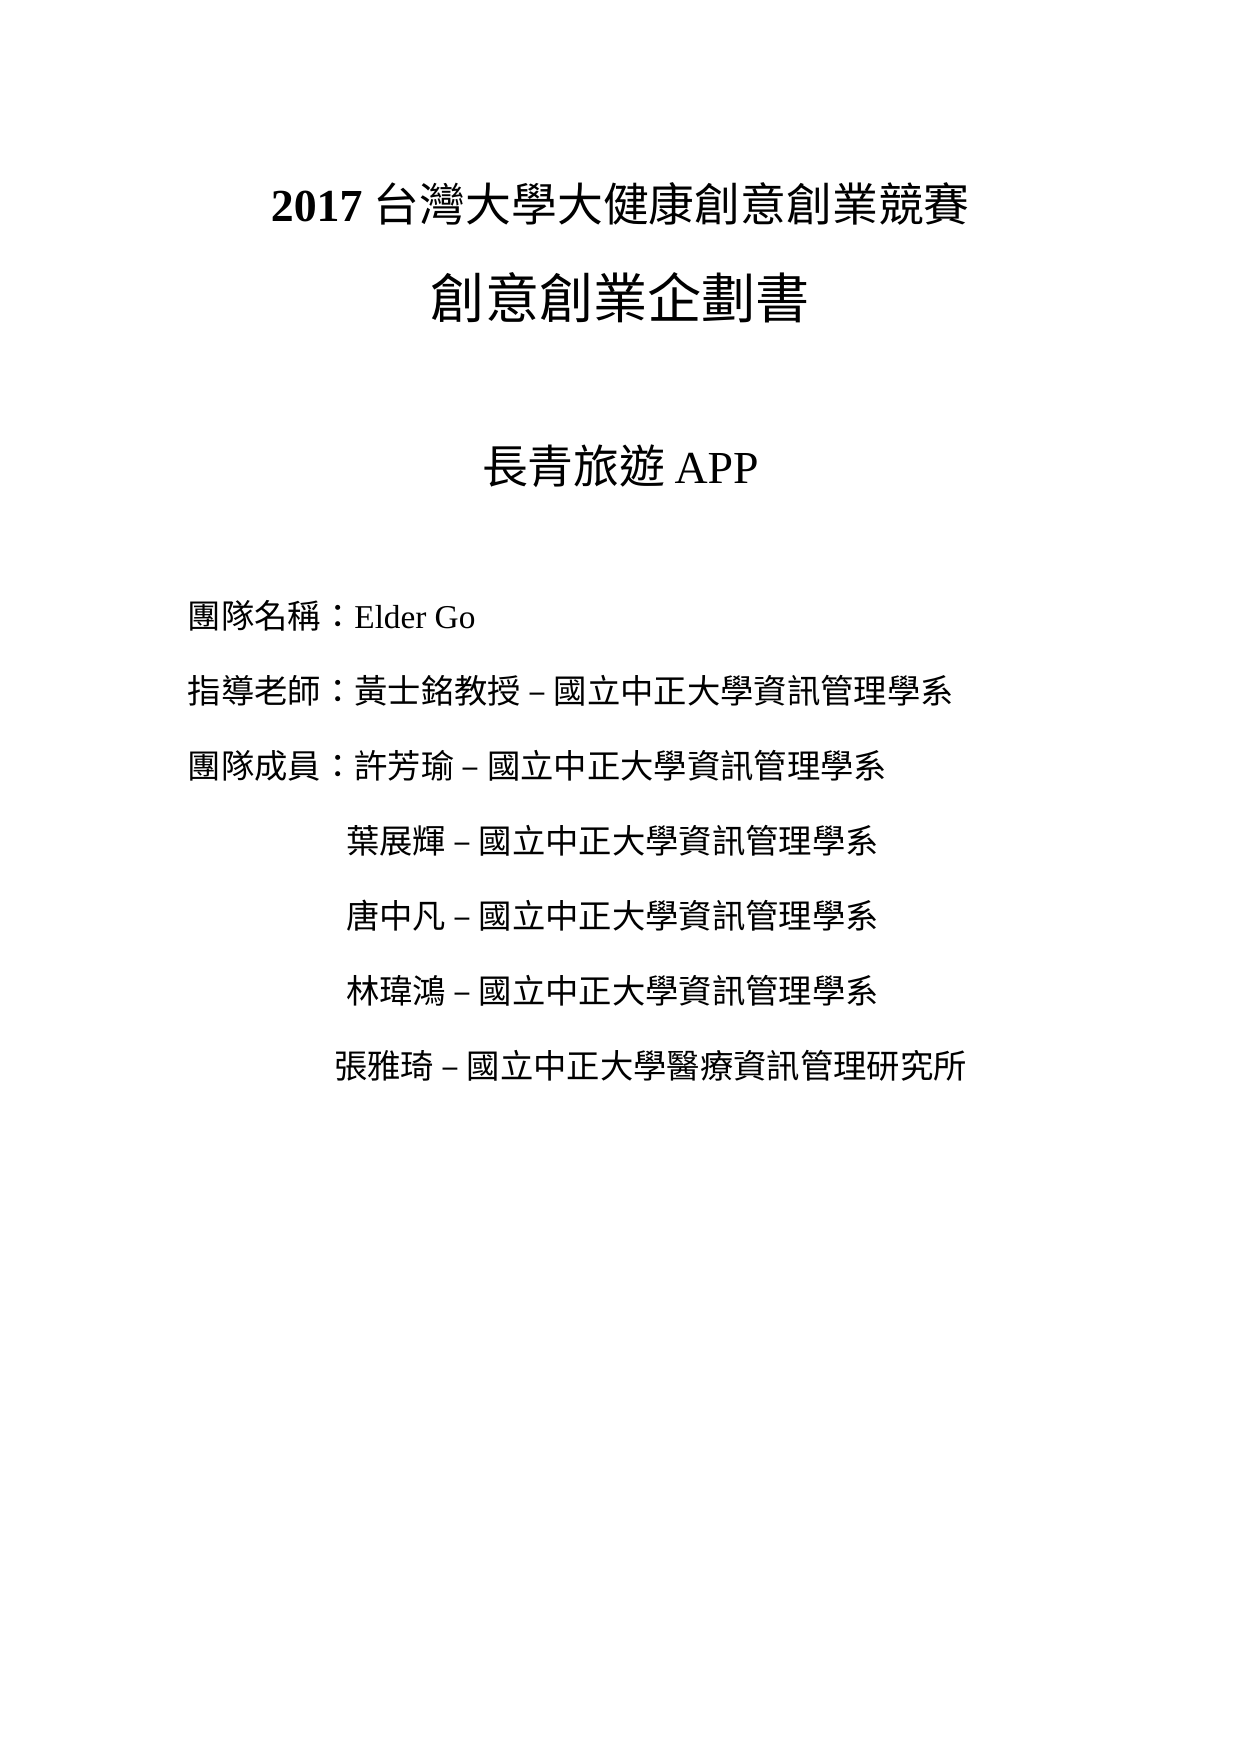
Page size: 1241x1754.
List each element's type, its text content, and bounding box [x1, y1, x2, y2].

text 團隊名稱：Elder Go [187, 576, 1053, 651]
text 創意創業企劃書 [187, 239, 1053, 351]
text 長青旅遊APP [187, 426, 1053, 501]
text 2017 台灣大學大健康創意創業競賽 [187, 164, 1053, 239]
text 葉展輝 – 國立中正大學資訊管理學系 [287, 801, 1053, 876]
text 指導老師：黃士銘教授 – 國立中正大學資訊管理學系 [187, 651, 1053, 726]
text 張雅琦 – 國立中正大學醫療資訊管理研究所 [187, 1026, 1038, 1101]
text 唐中凡 – 國立中正大學資訊管理學系 [337, 876, 1053, 951]
text 林瑋鴻 – 國立中正大學資訊管理學系 [287, 951, 1053, 1026]
text 團隊成員：許芳瑜 – 國立中正大學資訊管理學系 [187, 726, 1053, 801]
